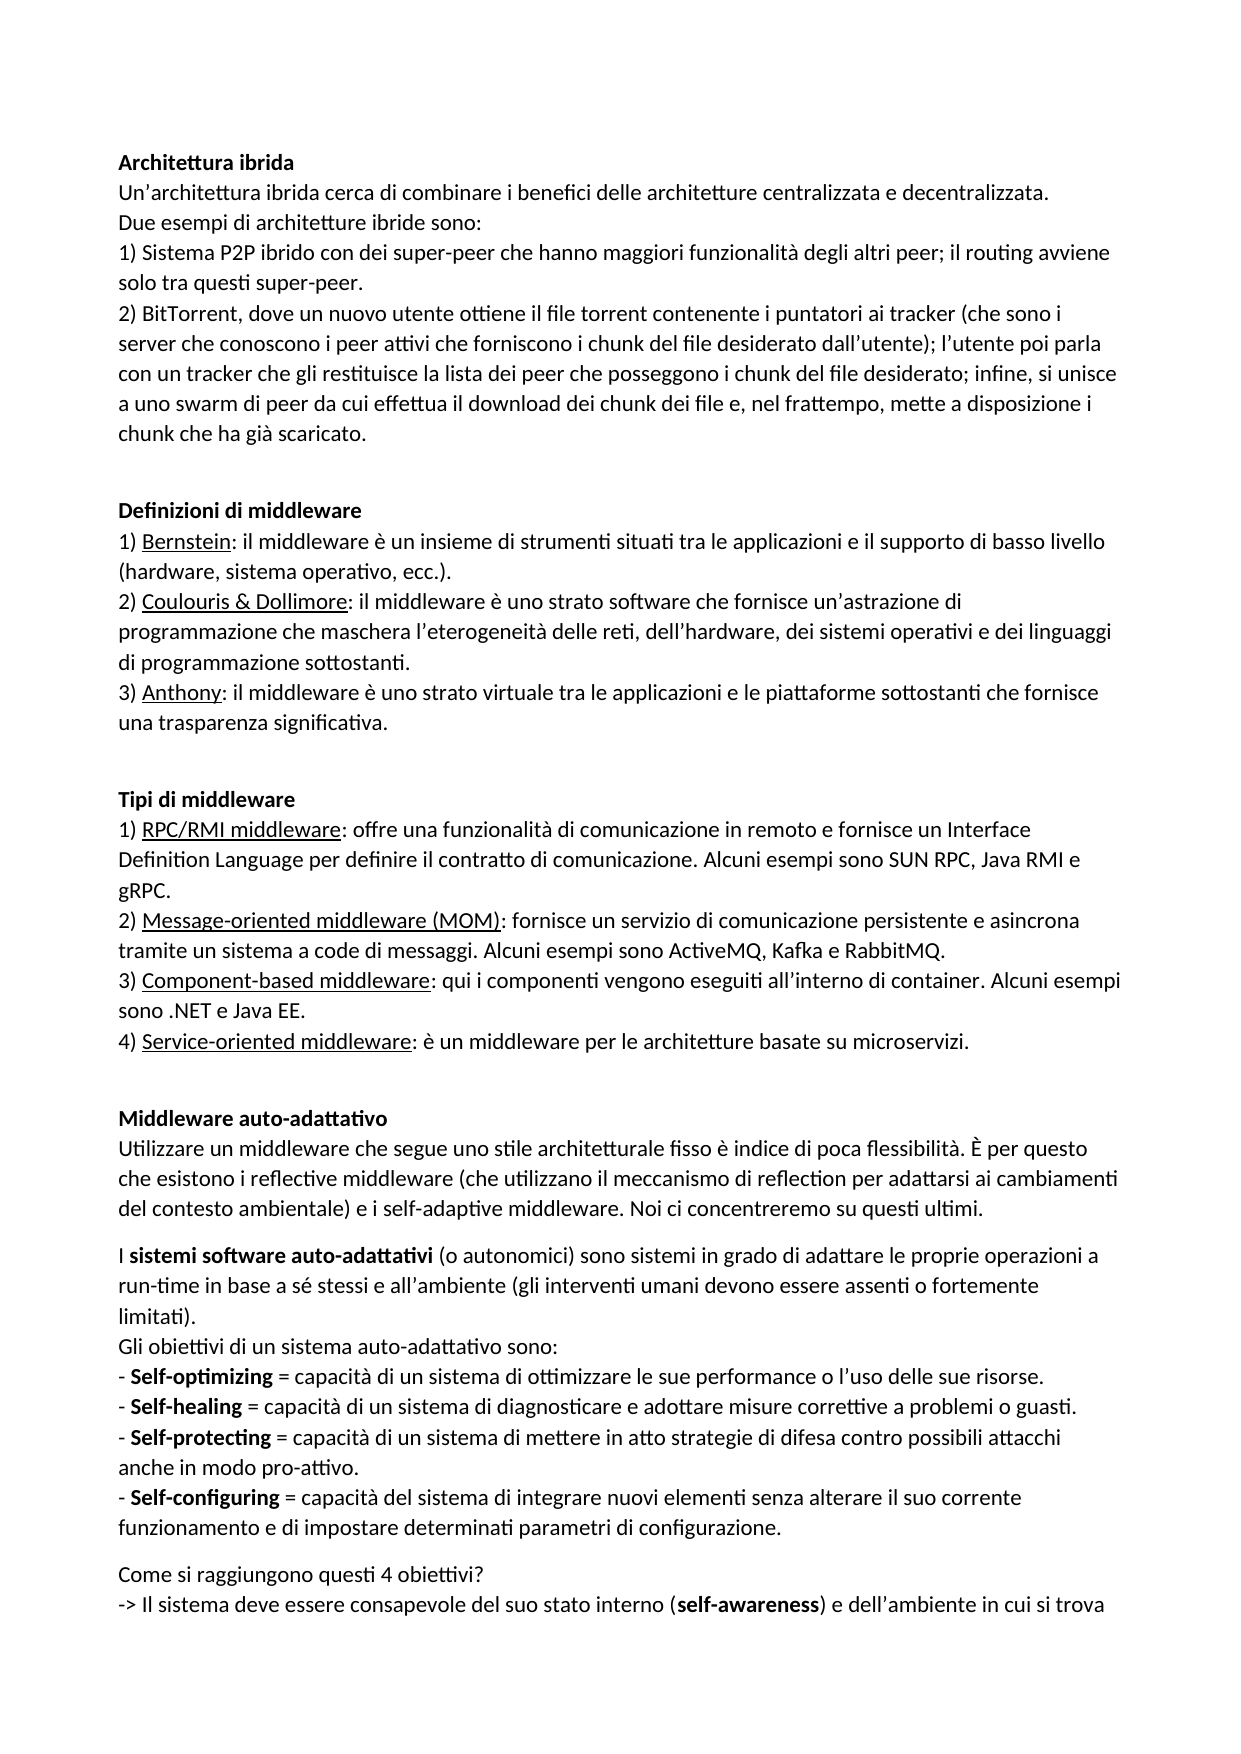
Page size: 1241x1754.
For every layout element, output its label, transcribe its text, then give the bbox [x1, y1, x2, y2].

text Definizioni di middleware 1) Bernstein: il middleware è un insieme di strumenti situati tra le applicazioni e il supporto di basso livello (hardware, sistema operativo, ecc.). 2) Coulouris & Dollimore: il middleware è uno strato software che fornisce un’astrazione di programmazione che maschera l’eterogeneità delle reti, dell’hardware, dei sistemi operativi e dei linguaggi di programmazione sottostanti. 3) Anthony: il middleware è uno strato virtuale tra le applicazioni e le piattaforme sottostanti che fornisce una trasparenza significativa. [118, 466, 1122, 736]
text Middleware auto-adattativo Utilizzare un middleware che segue uno stile architetturale fisso è indice di poca flessibilità. È per questo che esistono i reflective middleware (che utilizzano il meccanismo di reflection per adattarsi ai cambiamenti del contesto ambientale) e i self-adaptive middleware. Noi ci concentreremo su questi ultimi. [118, 1074, 1122, 1222]
text I sistemi software auto-adattativi (o autonomici) sono sistemi in grado di adattare le proprie operazioni a run-time in base a sé stessi e all’ambiente (gli interventi umani devono essere assenti o fortemente limitati). Gli obiettivi di un sistema auto-adattativo sono: - Self-optimizing = capacità di un sistema di ottimizzare le sue performance o l’uso delle sue risorse. - Self-healing = capacità di un sistema di diagnosticare e adottare misure correttive a problemi o guasti. - Self-protecting = capacità di un sistema di mettere in atto strategie di difesa contro possibili attacchi anche in modo pro-attivo. - Self-configuring = capacità del sistema di integrare nuovi elementi senza alterare il suo corrente funzionamento e di impostare determinati parametri di configurazione. [118, 1241, 1122, 1541]
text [118, 148, 1122, 447]
text Tipi di middleware 1) RPC/RMI middleware: offre una funzionalità di comunicazione in remoto e fornisce un Interface Definition Language per definire il contratto di comunicazione. Alcuni esempi sono SUN RPC, Java RMI e gRPC. 2) Message-oriented middleware (MOM): fornisce un servizio di comunicazione persistente e asincrona tramite un sistema a code di messaggi. Alcuni esempi sono ActiveMQ, Kafka e RabbitMQ. 3) Component-based middleware: qui i componenti vengono eseguiti all’interno di container. Alcuni esempi sono .NET e Java EE. 4) Service-oriented middleware: è un middleware per le architetture basate su microservizi. [118, 755, 1122, 1055]
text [118, 1560, 1122, 1618]
